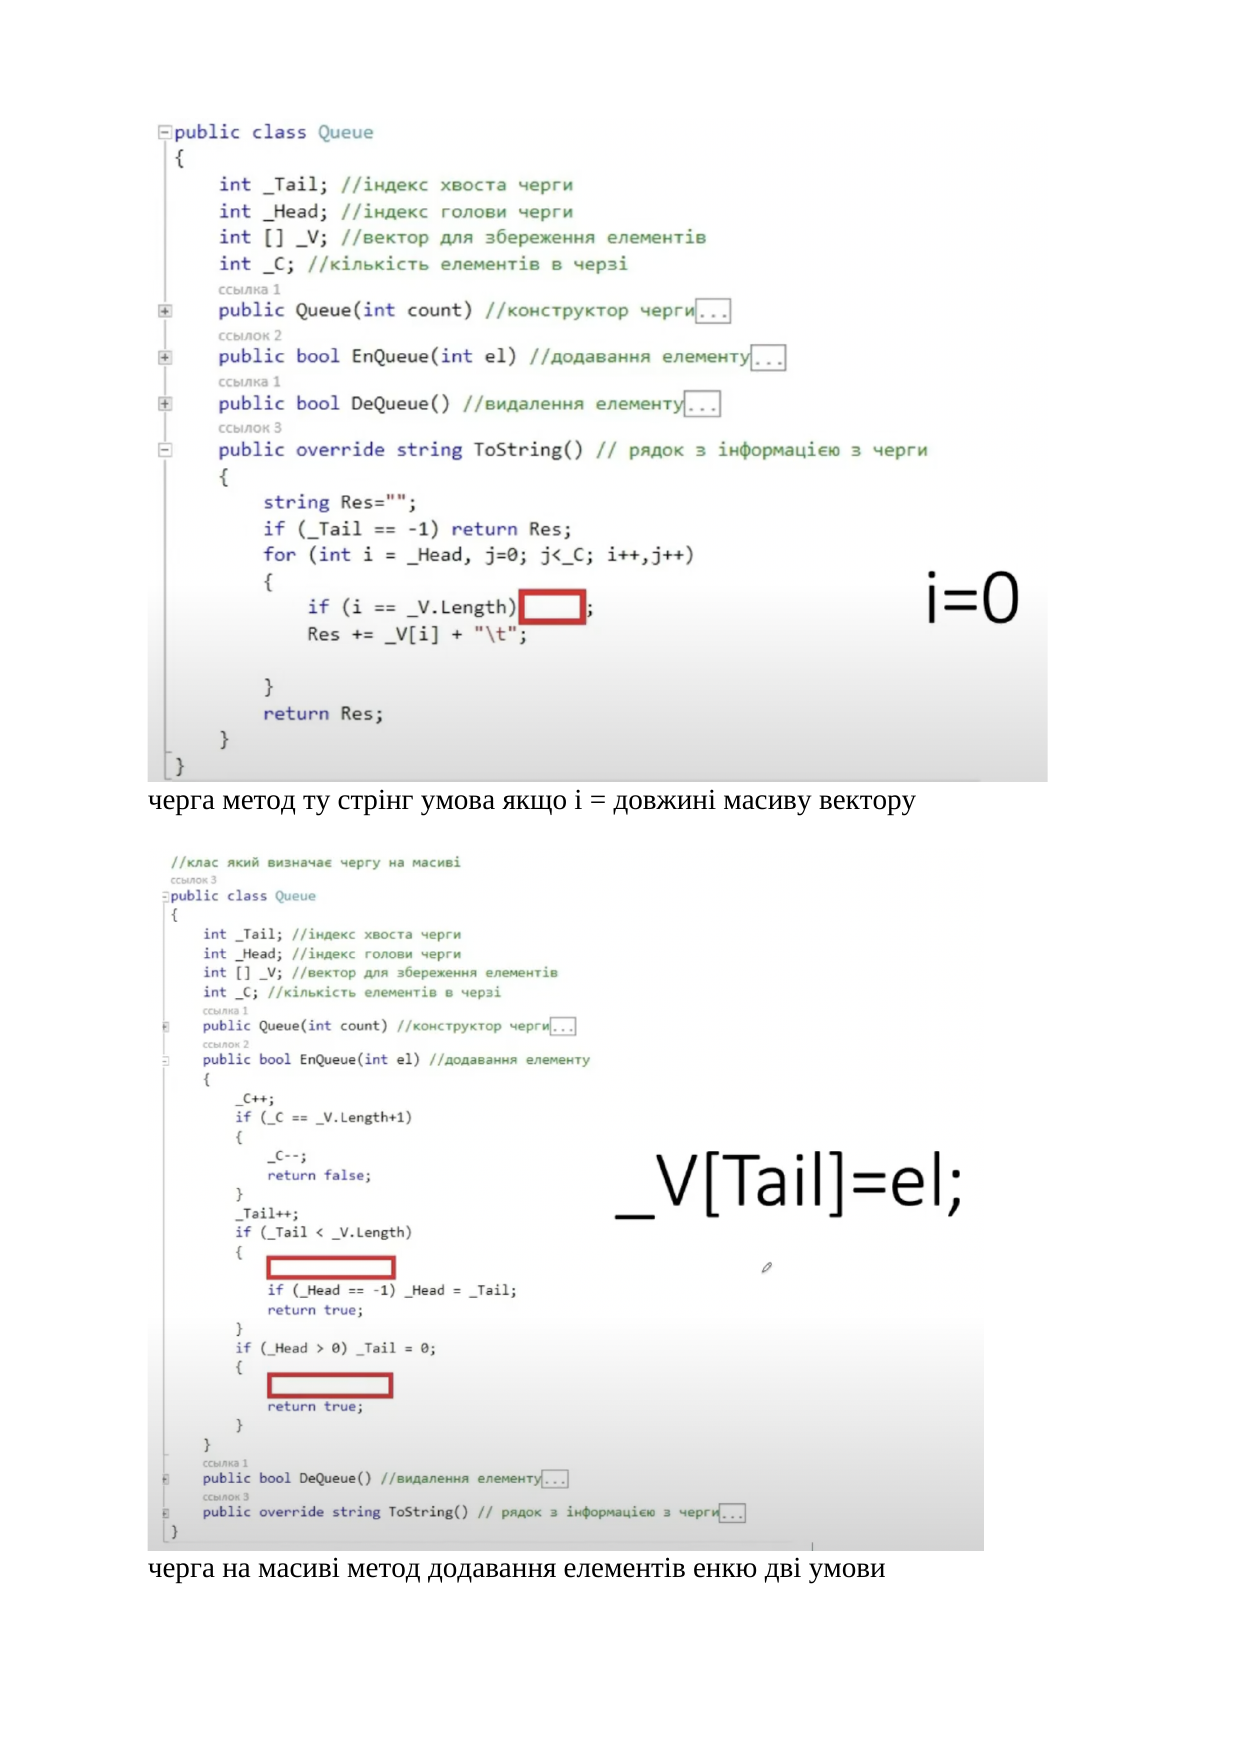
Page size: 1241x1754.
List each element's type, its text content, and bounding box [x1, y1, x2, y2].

picture [147, 118, 1048, 782]
picture [147, 848, 984, 1551]
text черга метод ту стрінг умова якщо і = довжині масиву вектору [148, 782, 1152, 815]
text черга на масиві метод додавання елементів енкю дві умови [148, 1550, 1152, 1584]
